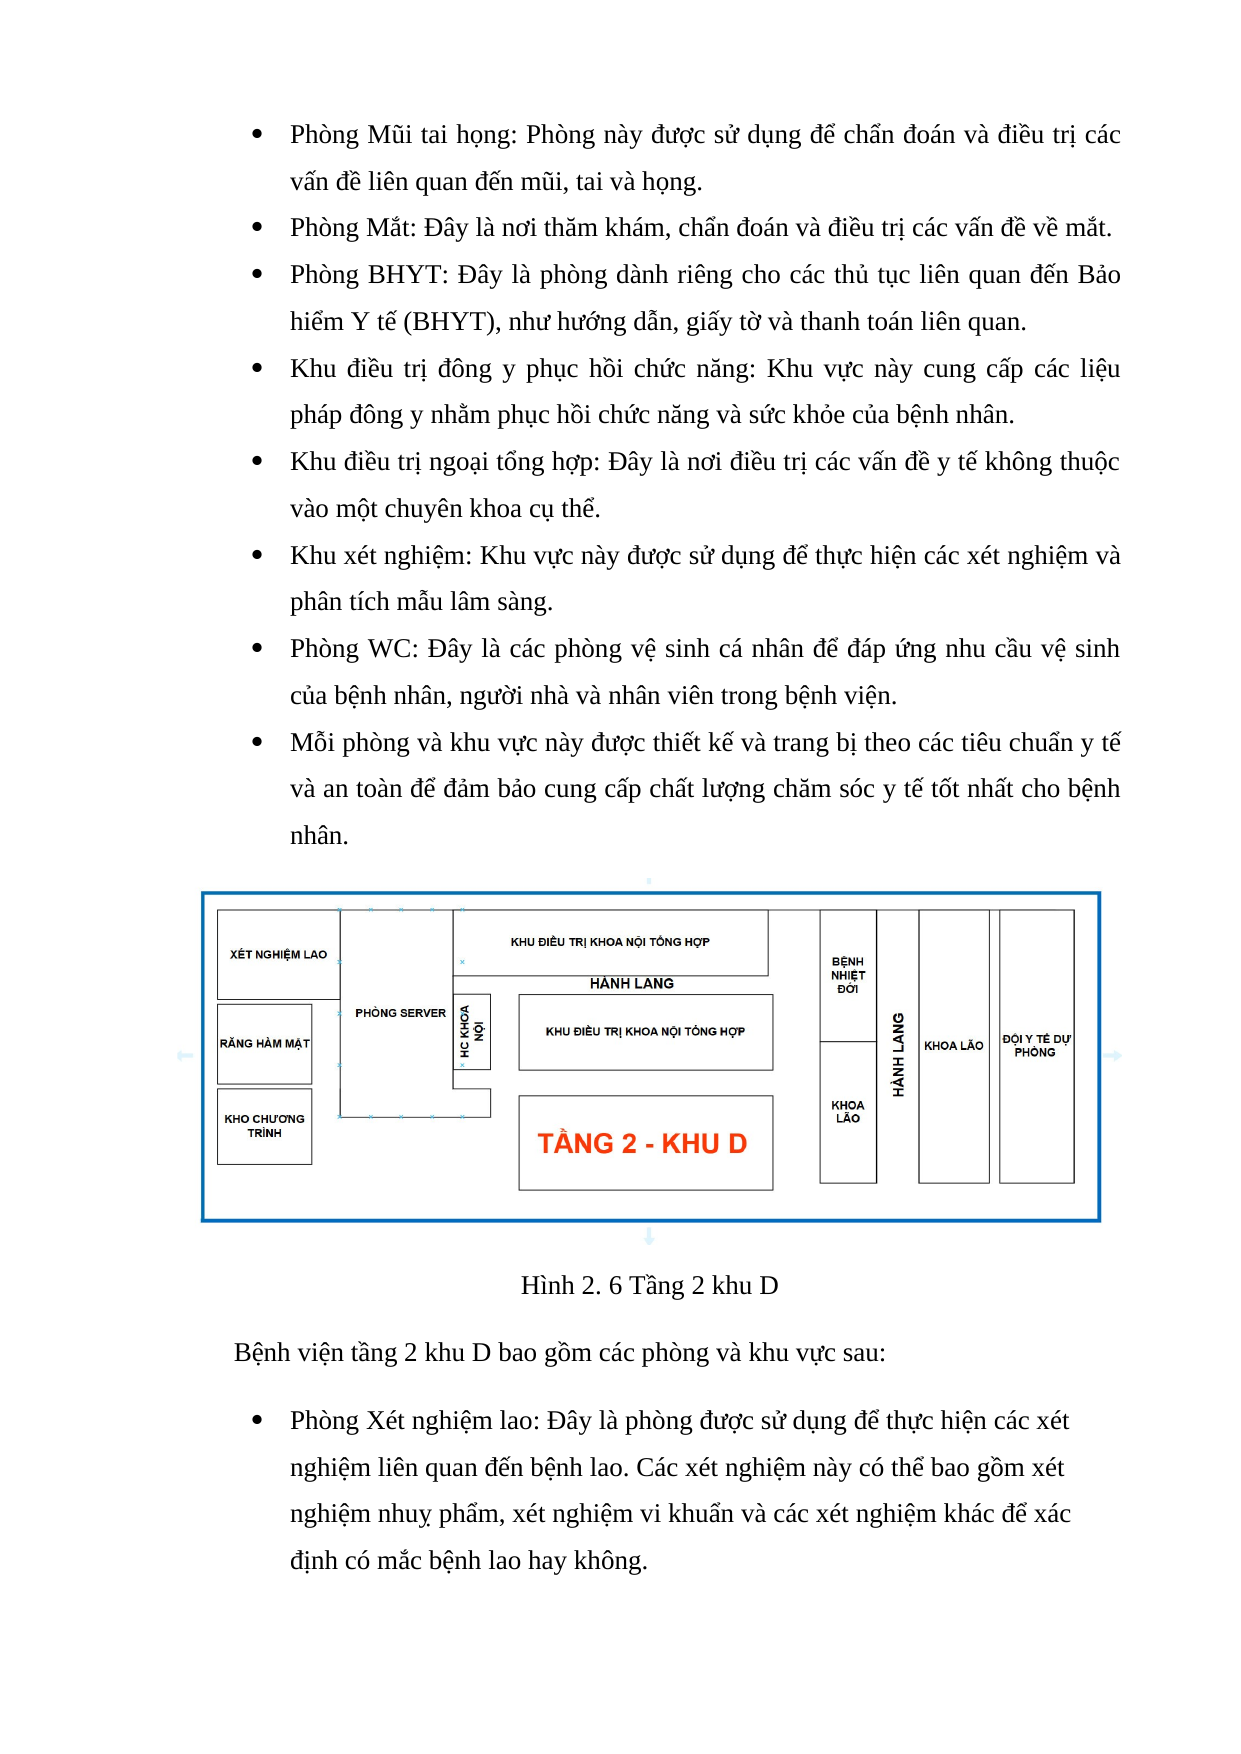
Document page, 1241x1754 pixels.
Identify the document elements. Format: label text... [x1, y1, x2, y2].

list Phòng WC: Đây là các phòng vệ sinh cá nhân để đáp ứng nhu cầu vệ sinh của bệnh nhân, người nhà và nhân viên trong bệnh viện. [252, 632, 1122, 710]
text Bệnh viện tầng 2 khu D bao gồm các phòng và khu vực sau: [177, 1336, 1122, 1367]
list Phòng Mắt: Đây là nơi thăm khám, chẩn đoán và điều trị các vấn đề về mắt. [252, 212, 1122, 243]
list Phòng Xét nghiệm lao: Đây là phòng được sử dụng để thực hiện các xét nghiệm liên quan đến bệnh lao. Các xét nghiệm này có thể bao gồm xét nghiệm nhuỵ phẩm, xét nghiệm vi khuẩn và các xét nghiệm khác để xác định có mắc bệnh lao hay không. [252, 1404, 1122, 1575]
text Hình 2. 6 Tầng 2 khu D [177, 1269, 1122, 1300]
list Mỗi phòng và khu vực này được thiết kế và trang bị theo các tiêu chuẩn y tế và an toàn để đảm bảo cung cấp chất lượng chăm sóc y tế tốt nhất cho bệnh nhân. [252, 726, 1122, 850]
list Khu điều trị ngoại tổng hợp: Đây là nơi điều trị các vấn đề y tế không thuộc vào một chuyên khoa cụ thể. [252, 445, 1122, 523]
list Khu xét nghiệm: Khu vực này được sử dụng để thực hiện các xét nghiệm và phân tích mẫu lâm sàng. [252, 539, 1122, 617]
list Phòng Mũi tai họng: Phòng này được sử dụng để chẩn đoán và điều trị các vấn đề liên quan đến mũi, tai và họng. [252, 118, 1122, 196]
list Khu điều trị đông y phục hồi chức năng: Khu vực này cung cấp các liệu pháp đông y nhằm phục hồi chức năng và sức khỏe của bệnh nhân. [252, 352, 1122, 430]
picture [177, 878, 1122, 1245]
list Phòng BHYT: Đây là phòng dành riêng cho các thủ tục liên quan đến Bảo hiểm Y tế (BHYT), như hướng dẫn, giấy tờ và thanh toán liên quan. [252, 258, 1122, 336]
